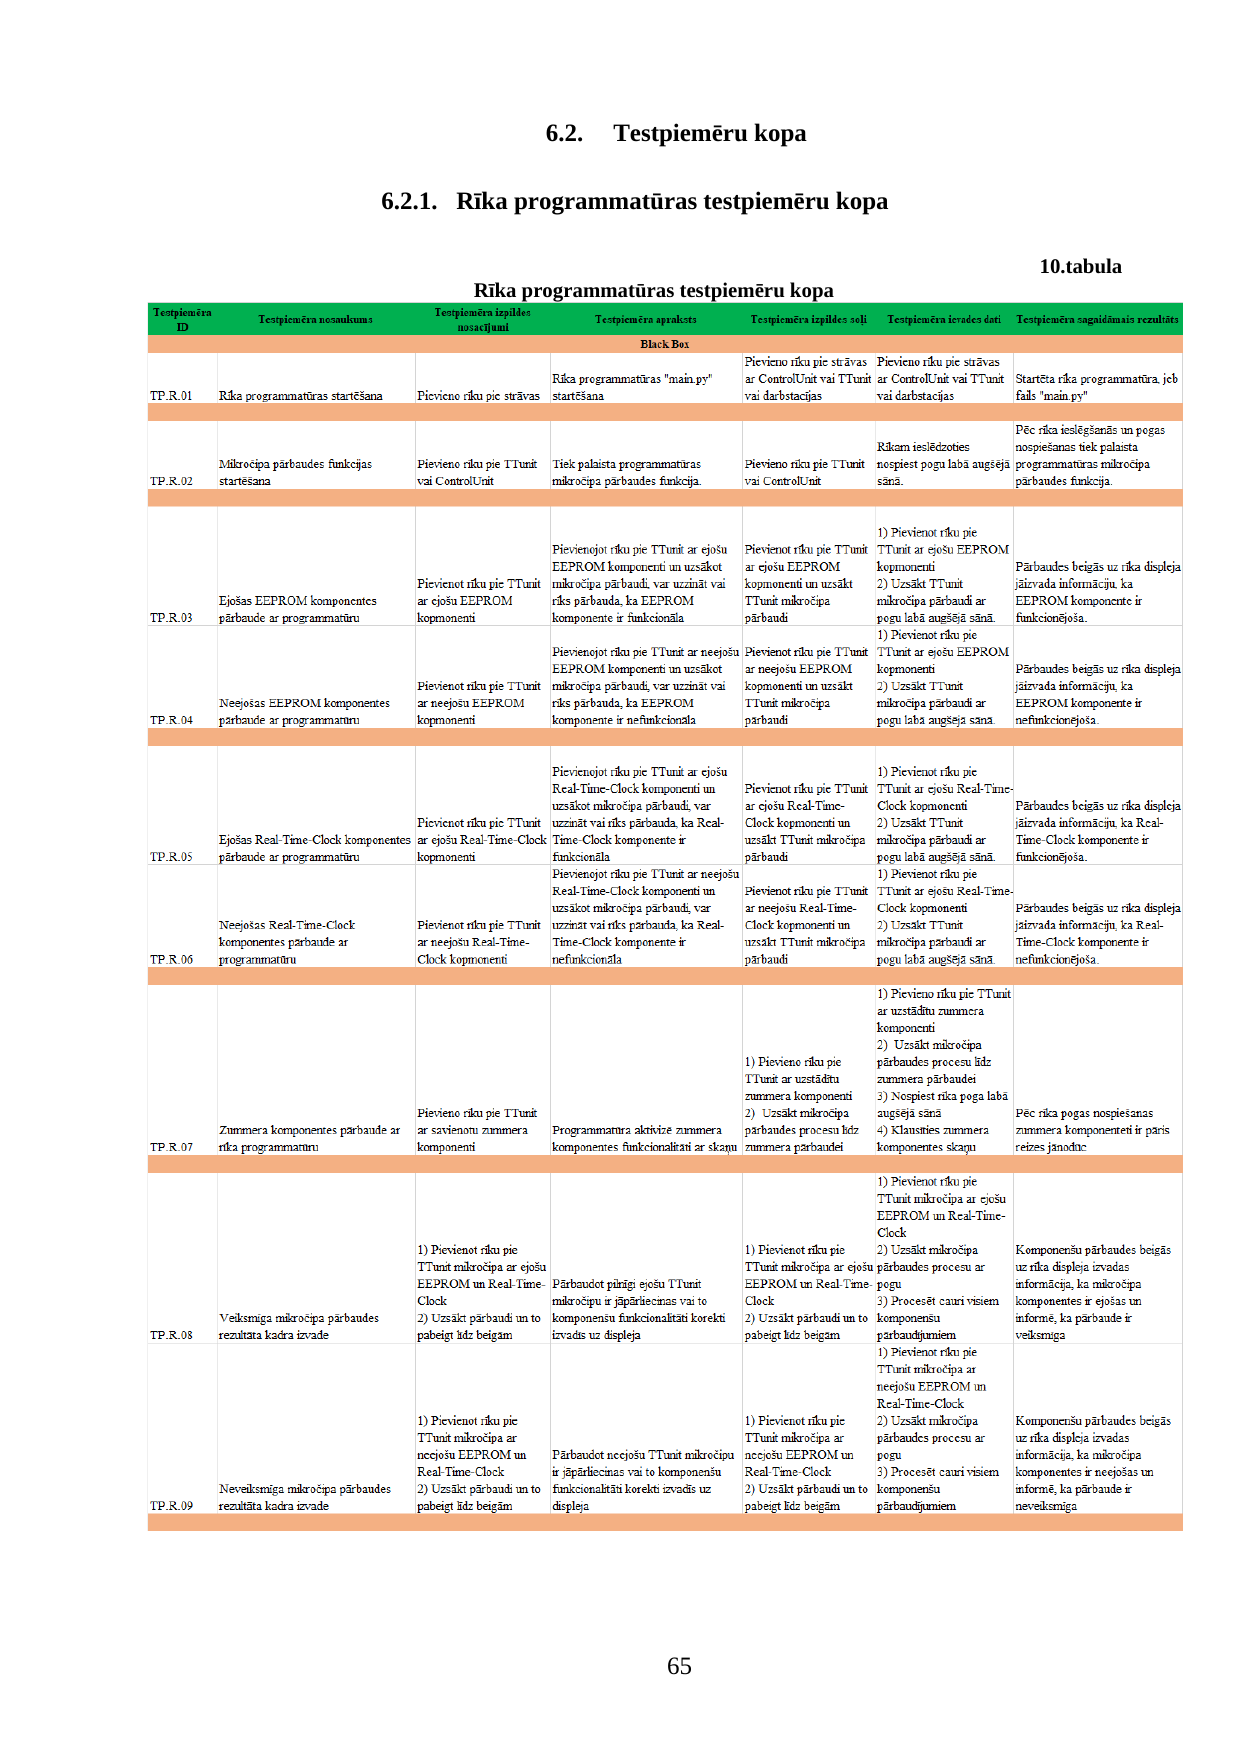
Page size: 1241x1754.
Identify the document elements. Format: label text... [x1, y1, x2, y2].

text 10.tabula [185, 254, 1122, 278]
subtitle Rīka programmatūras testpiemēru kopa [148, 186, 1122, 215]
subtitle Testpiemēru kopa [230, 118, 1122, 147]
text Rīka programmatūras testpiemēru kopa [185, 278, 1122, 302]
picture [147, 302, 1184, 1531]
